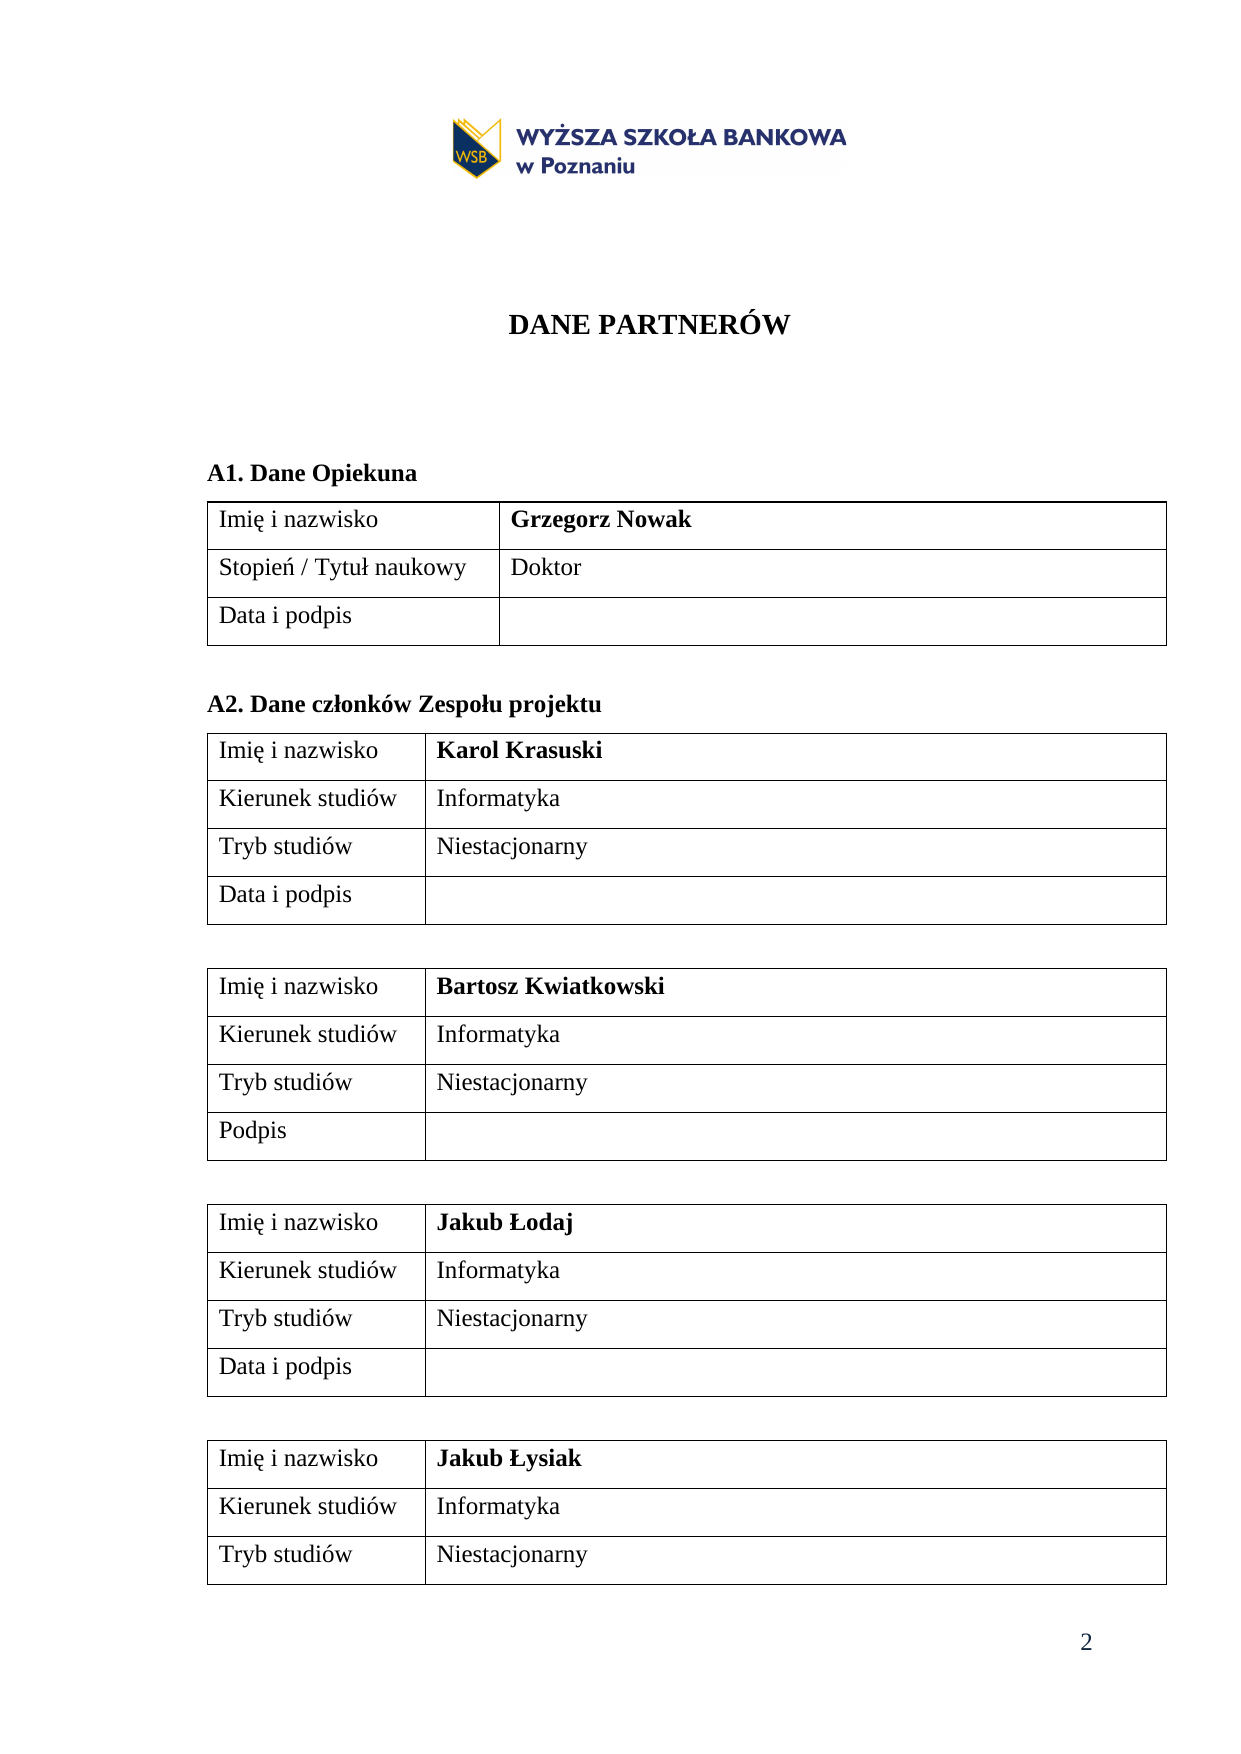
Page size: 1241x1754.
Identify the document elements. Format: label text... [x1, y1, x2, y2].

table_header Jakub Łysiak [426, 1441, 1166, 1488]
text A1. Dane Opiekuna [207, 458, 1092, 487]
table_cell Data i podpis [208, 1349, 425, 1396]
table_cell Kierunek studiów [208, 1017, 425, 1064]
table_header Bartosz Kwiatkowski [426, 969, 1166, 1016]
table_cell Informatyka [426, 1017, 1166, 1064]
table_cell Kierunek studiów [208, 1253, 425, 1300]
table_cell Tryb studiów [208, 1301, 425, 1348]
table_cell Kierunek studiów [208, 781, 425, 828]
text A2. Dane członków Zespołu projektu [207, 689, 1092, 718]
table_cell Kierunek studiów [208, 1489, 425, 1536]
table_cell Niestacjonarny [426, 1301, 1166, 1348]
table_cell [426, 1113, 1166, 1160]
table_cell Niestacjonarny [426, 1537, 1166, 1584]
table_header Imię i nazwisko [208, 1441, 425, 1488]
table_cell [426, 1349, 1166, 1396]
table_cell Data i podpis [208, 598, 499, 645]
table_cell [426, 877, 1166, 924]
table_header Imię i nazwisko [208, 1205, 425, 1252]
table_cell Data i podpis [208, 877, 425, 924]
table_cell Doktor [500, 550, 1166, 597]
table_header Imię i nazwisko [208, 503, 499, 549]
table_cell Informatyka [426, 1253, 1166, 1300]
table_cell Podpis [208, 1113, 425, 1160]
table_cell Niestacjonarny [426, 829, 1166, 876]
table_cell Tryb studiów [208, 829, 425, 876]
table_cell Tryb studiów [208, 1537, 425, 1584]
table_cell Informatyka [426, 781, 1166, 828]
table_cell [500, 598, 1166, 645]
table_header Karol Krasuski [426, 734, 1166, 780]
table_header Imię i nazwisko [208, 734, 425, 780]
table_header Grzegorz Nowak [500, 503, 1166, 549]
table_cell Niestacjonarny [426, 1065, 1166, 1112]
text DANE PARTNERÓW [207, 307, 1092, 341]
table_header Imię i nazwisko [208, 969, 425, 1016]
table_cell Informatyka [426, 1489, 1166, 1536]
table_header Jakub Łodaj [426, 1205, 1166, 1252]
picture [452, 118, 847, 179]
table_cell Stopień / Tytuł naukowy [208, 550, 499, 597]
table_cell Tryb studiów [208, 1065, 425, 1112]
